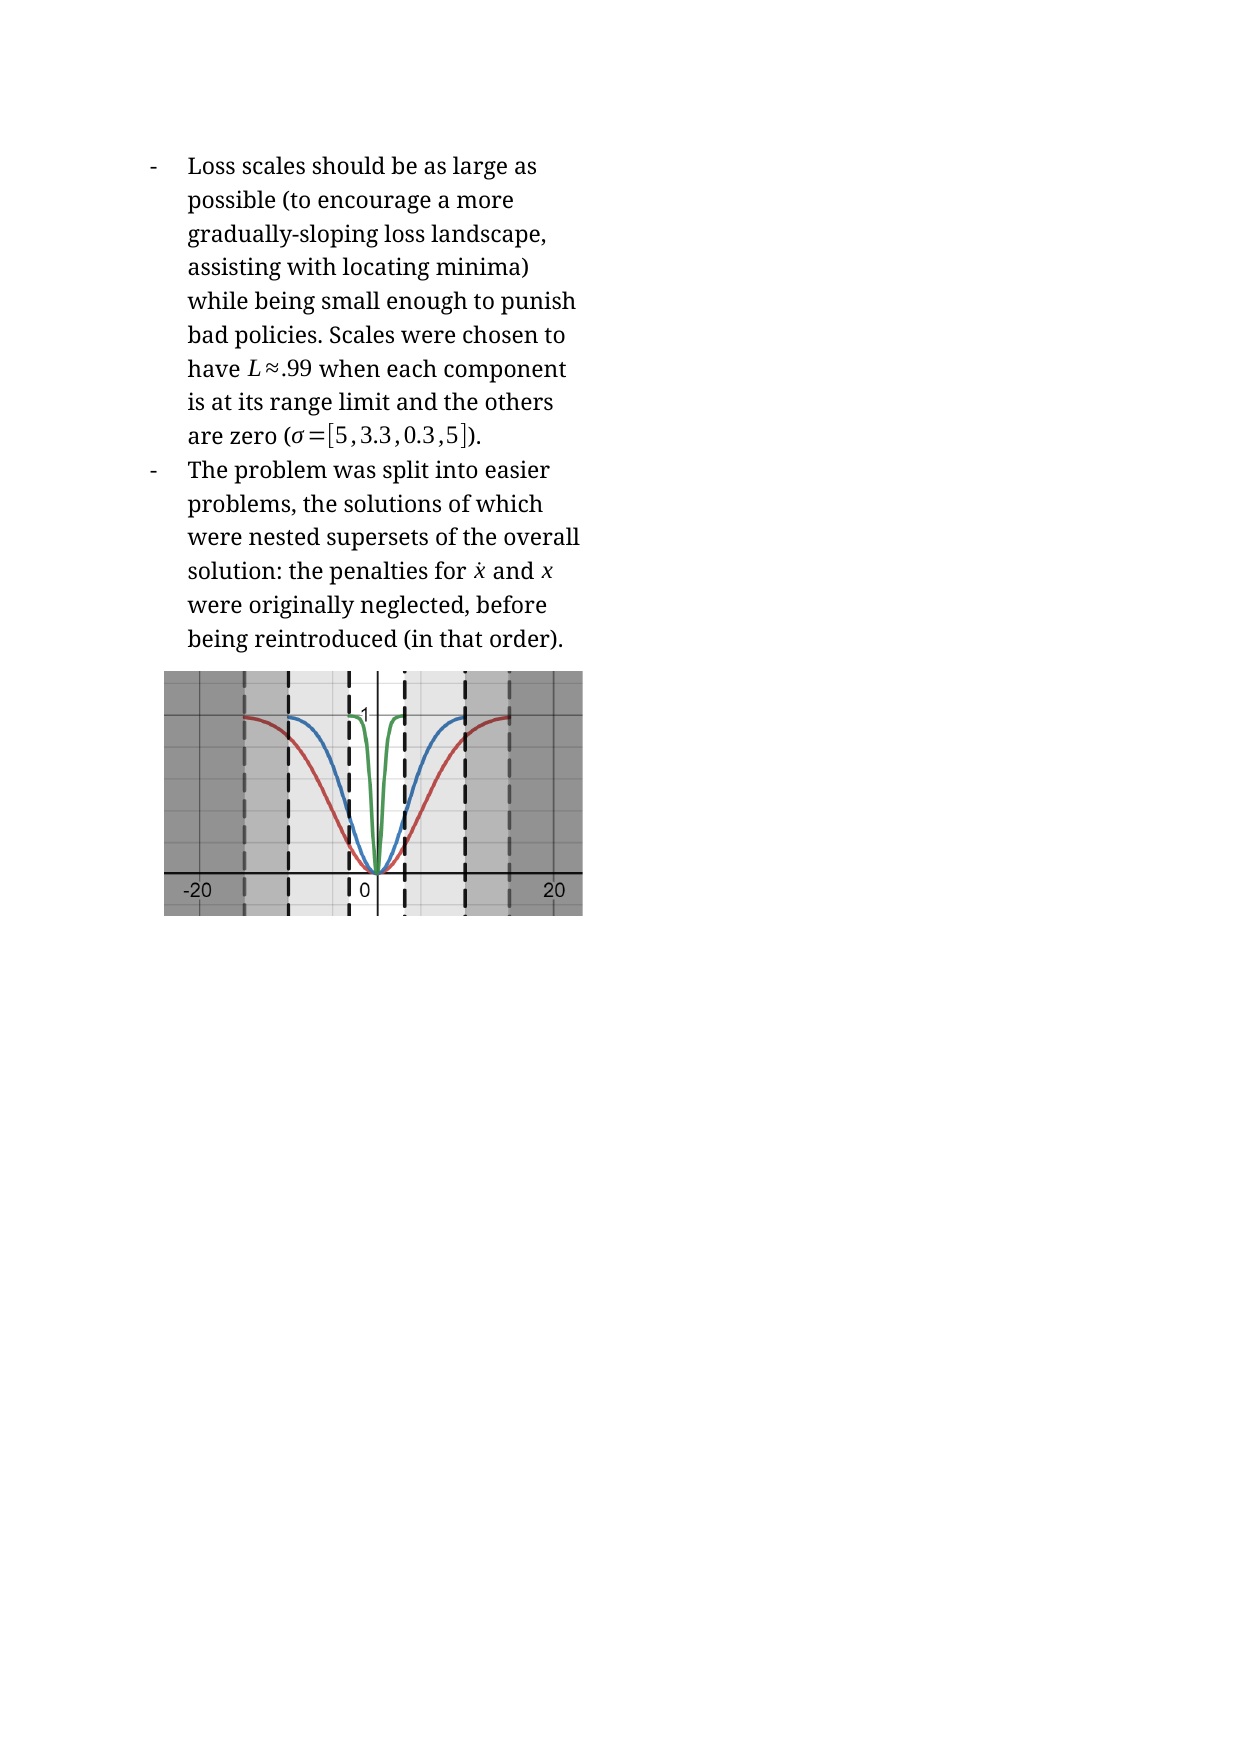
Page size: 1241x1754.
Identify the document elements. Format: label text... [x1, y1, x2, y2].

picture [164, 671, 583, 916]
list Loss scales should be as large as possible (to encourage a more gradually-sloping loss landscape, assisting with locating minima) while being small enough to punish bad policies. Scales were chosen to have when each component is at its range limit and the others are zero (). [150, 150, 583, 451]
list The problem was split into easier problems, the solutions of which were nested supersets of the overall solution: the penalties for and were originally neglected, before being reintroduced (in that order). [150, 454, 583, 654]
